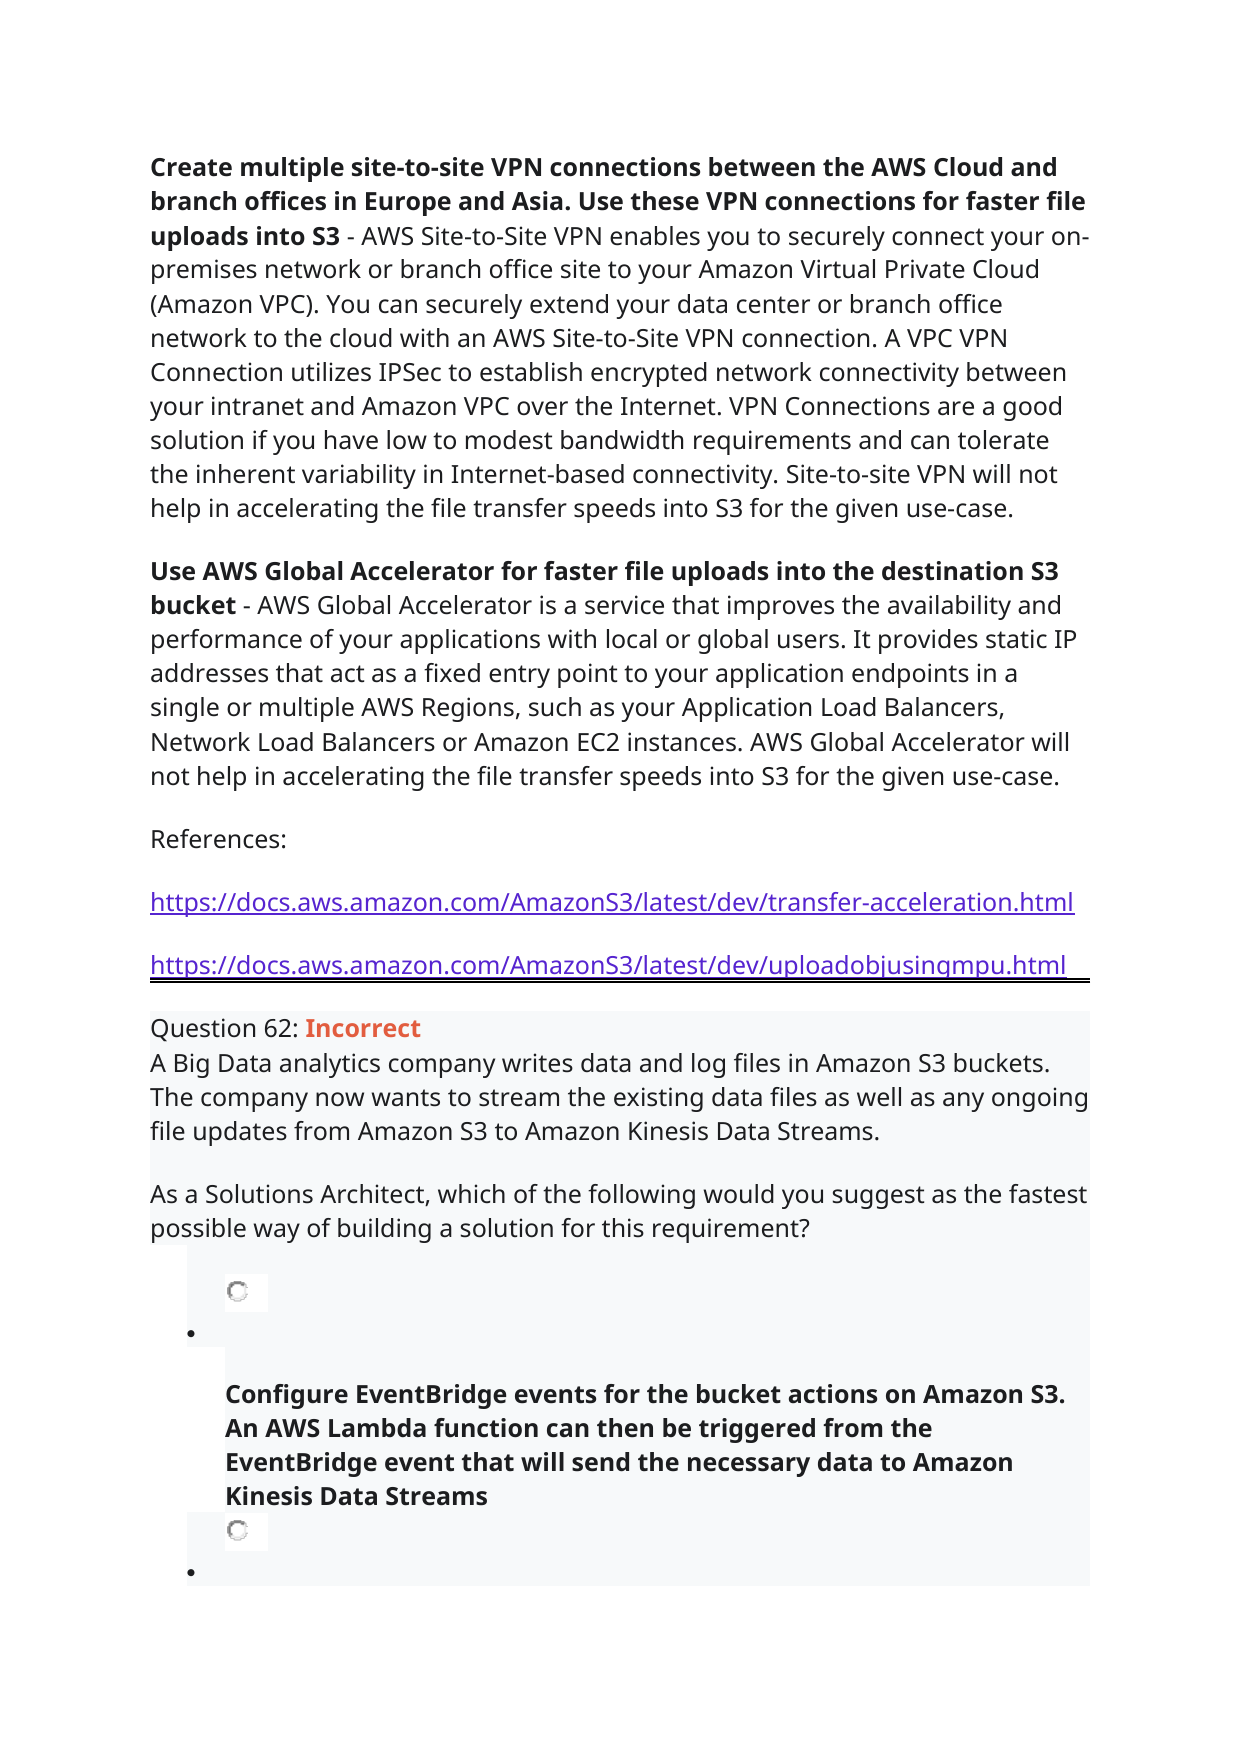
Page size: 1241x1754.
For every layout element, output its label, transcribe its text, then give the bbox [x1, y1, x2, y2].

text A Big Data analytics company writes data and log files in Amazon S3 buckets. The company now wants to stream the existing data files as well as any ongoing file updates from Amazon S3 to Amazon Kinesis Data Streams. [150, 1045, 1090, 1147]
text Use AWS Global Accelerator for faster file uploads into the destination S3 bucket - AWS Global Accelerator is a service that improves the availability and performance of your applications with local or global users. It provides static IP addresses that act as a fixed entry point to your application endpoints in a single or multiple AWS Regions, such as your Application Load Balancers, Network Load Balancers or Amazon EC2 instances. AWS Global Accelerator will not help in accelerating the file transfer speeds into S3 for the given use-case. [150, 554, 1090, 792]
text References: [150, 821, 1090, 856]
text As a Solutions Architect, which of the following would you suggest as the fastest possible way of building a solution for this requirement? [150, 1177, 1090, 1245]
text Question 62: Incorrect [150, 1011, 1090, 1045]
text Create multiple site-to-site VPN connections between the AWS Cloud and branch offices in Europe and Asia. Use these VPN connections for faster file uploads into S3 - AWS Site-to-Site VPN enables you to securely connect your on-premises network or branch office site to your Amazon Virtual Private Cloud (Amazon VPC). You can securely extend your data center or branch office network to the cloud with an AWS Site-to-Site VPN connection. A VPC VPN Connection utilizes IPSec to establish encrypted network connectivity between your intranet and Amazon VPC over the Internet. VPN Connections are a good solution if you have low to modest bandwidth requirements and can tolerate the inherent variability in Internet-based connectivity. Site-to-site VPN will not help in accelerating the file transfer speeds into S3 for the given use-case. [150, 150, 1090, 525]
text https://docs.aws.amazon.com/AmazonS3/latest/dev/transfer-acceleration.html [150, 885, 1090, 919]
text https://docs.aws.amazon.com/AmazonS3/latest/dev/uploadobjusingmpu.html [150, 948, 1090, 978]
text Configure EventBridge events for the bucket actions on Amazon S3. An AWS Lambda function can then be triggered from the EventBridge event that will send the necessary data to Amazon Kinesis Data Streams [225, 1376, 1090, 1512]
